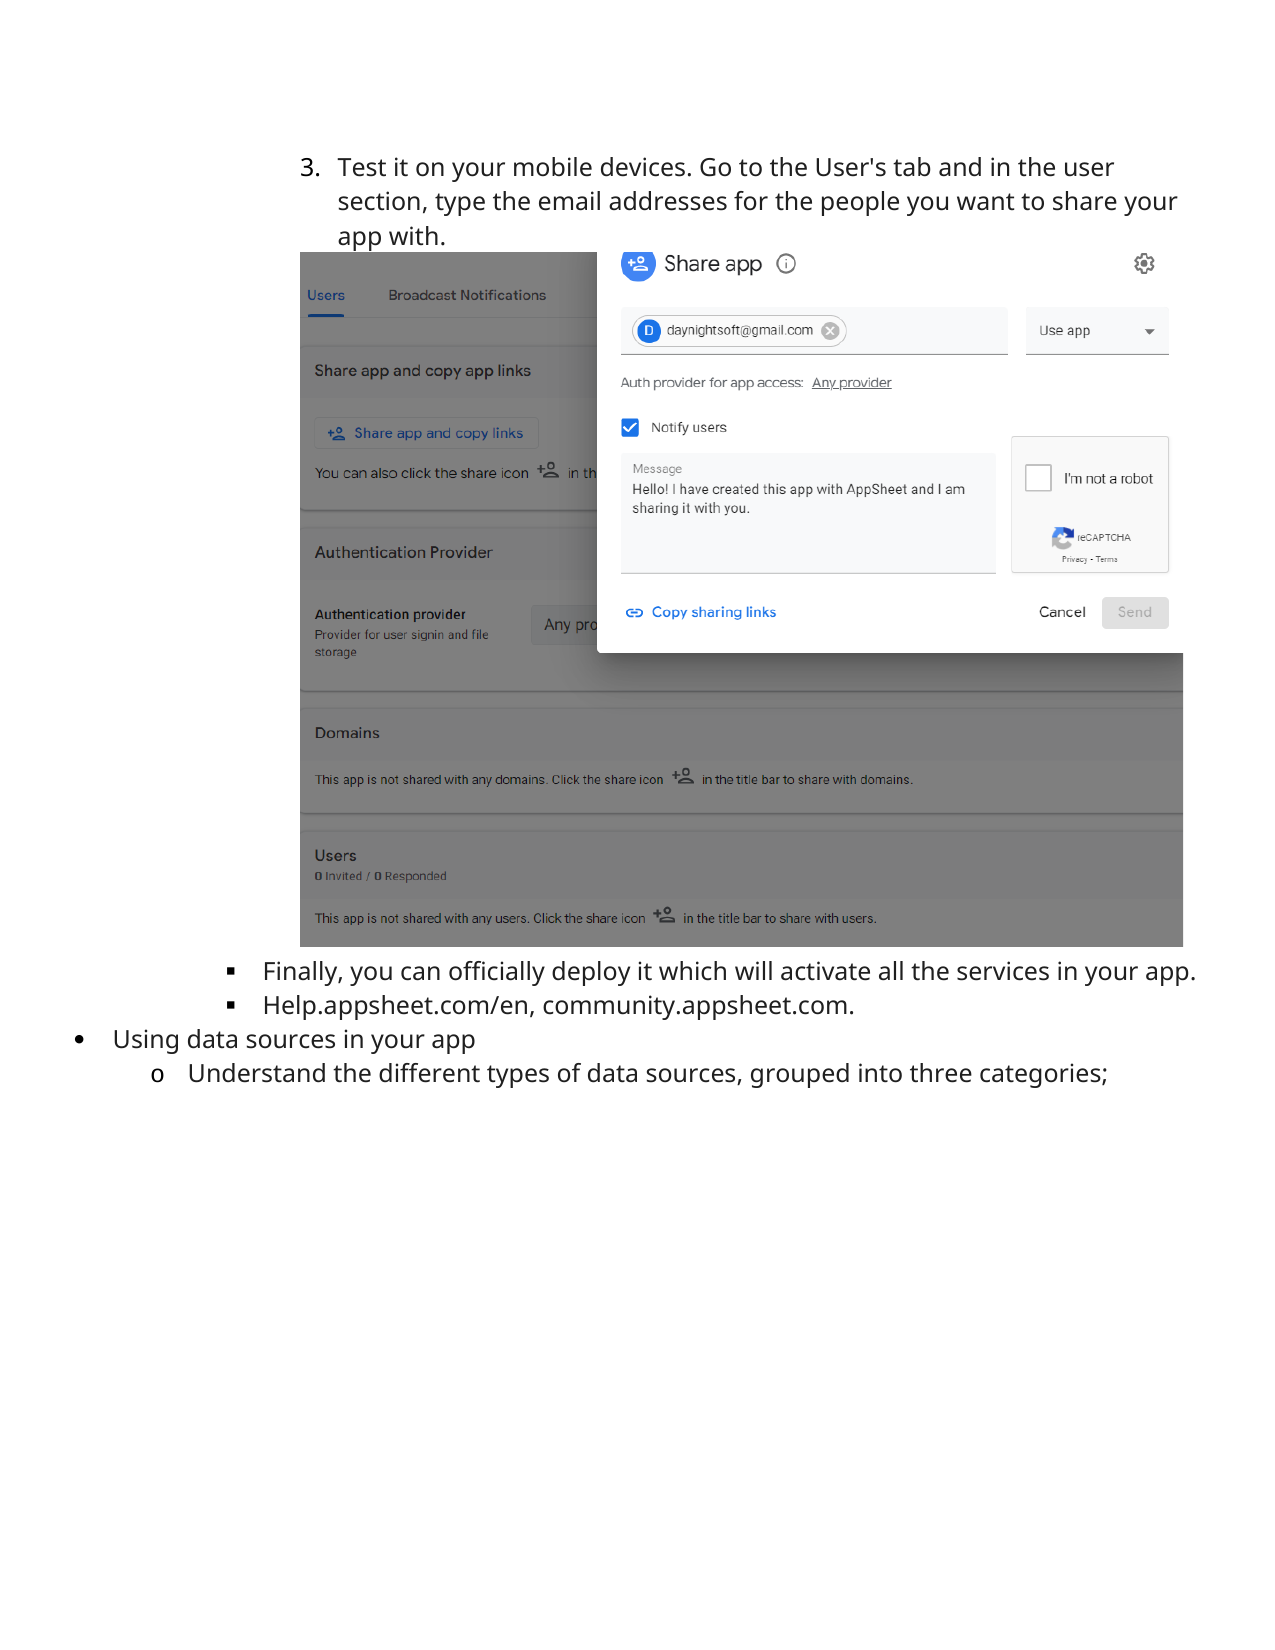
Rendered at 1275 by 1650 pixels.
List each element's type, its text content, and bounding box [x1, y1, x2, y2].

list Test it on your mobile devices. Go to the User's tab and in the user section, type the email addresses for the people you want to share your app with. [300, 150, 1209, 252]
list Help.appsheet.com/en, community.appsheet.com. [225, 988, 1209, 1022]
list Using data sources in your app [75, 1022, 1209, 1056]
picture [300, 252, 1184, 947]
list Understand the different types of data sources, grouped into three categories; [150, 1056, 1209, 1090]
list Finally, you can officially deploy it which will activate all the services in your app. [225, 954, 1209, 988]
